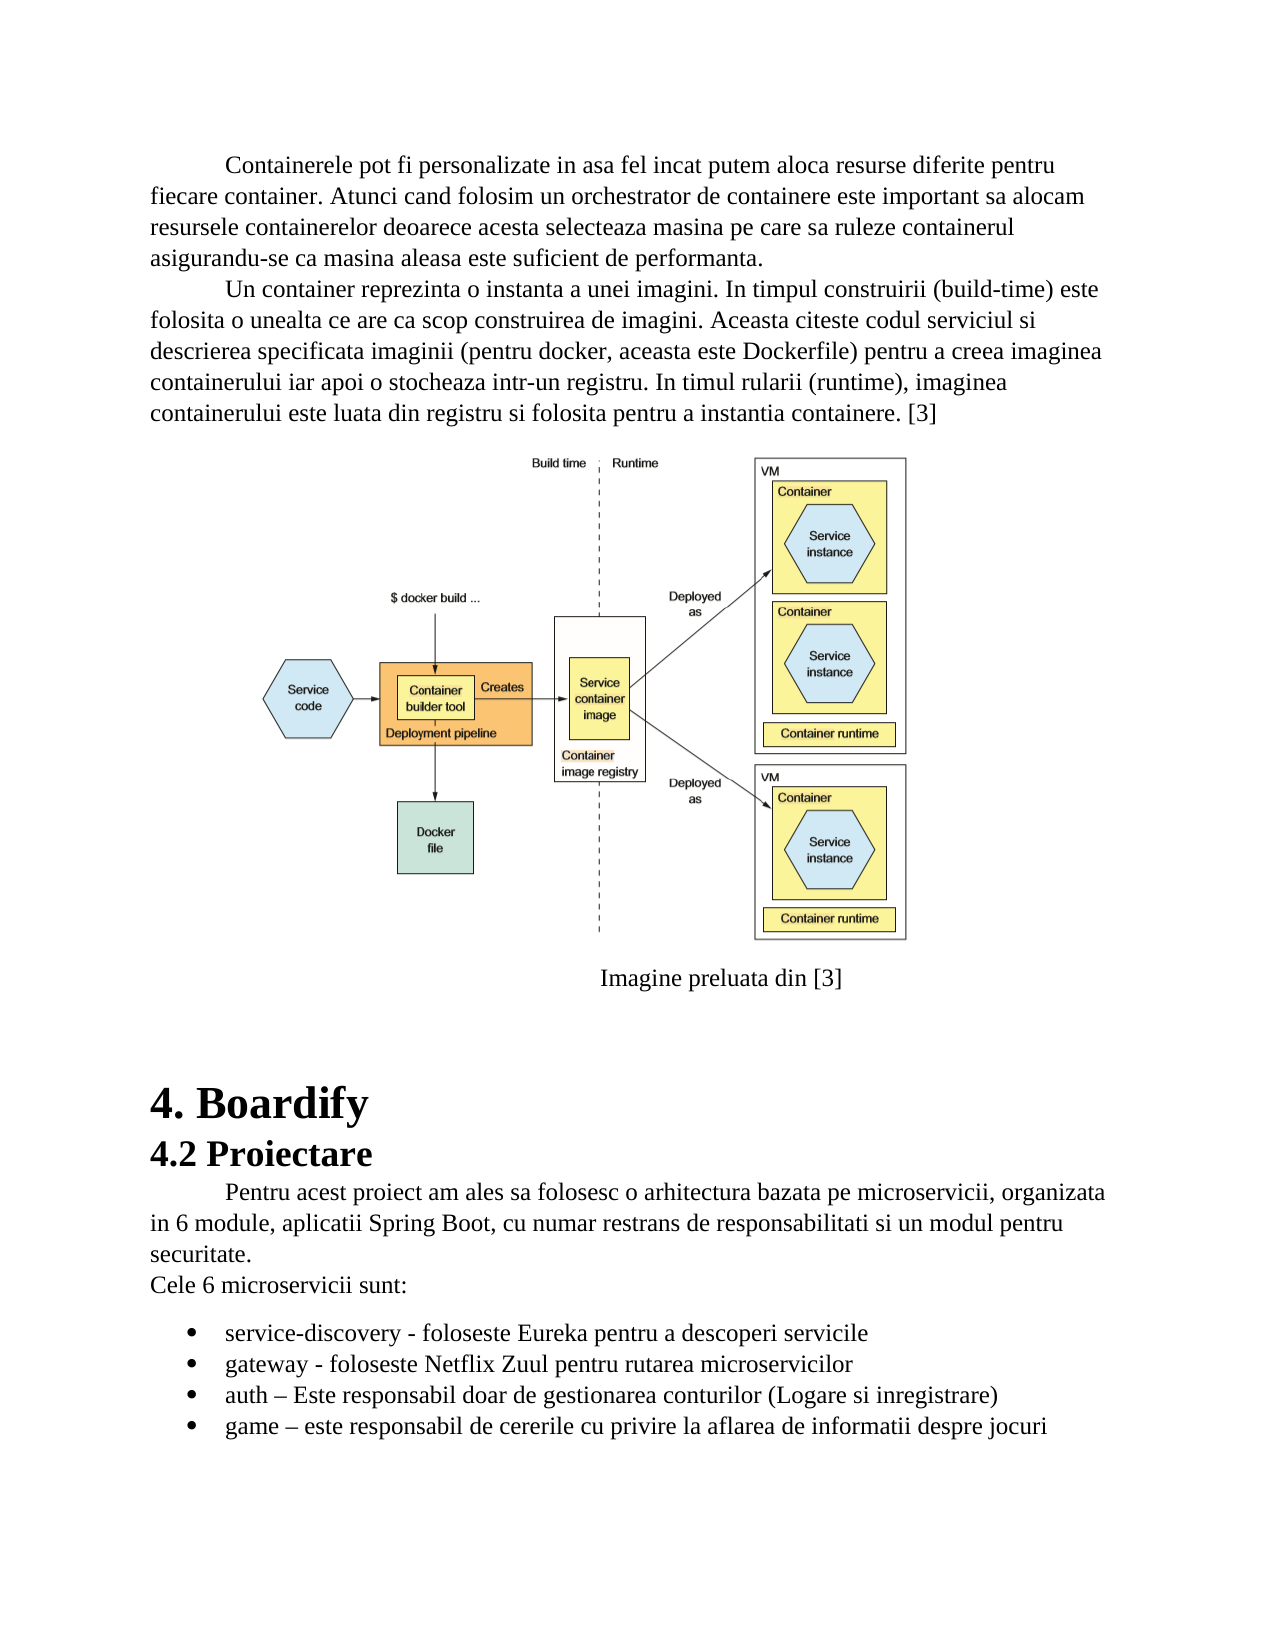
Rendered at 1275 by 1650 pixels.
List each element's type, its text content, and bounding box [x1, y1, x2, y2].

list gateway - foloseste Netflix Zuul pentru rutarea microservicilor [187, 1349, 1125, 1378]
list game – este responsabil de cererile cu privire la aflarea de informatii despre jocuri [187, 1411, 1125, 1440]
list auth – Este responsabil doar de gestionarea conturilor (Logare si inregistrare) [187, 1380, 1125, 1409]
text 4. Boardify 4.2 Proiectare Pentru acest proiect am ales sa folosesc o arhitectura bazata pe microservicii, organizata in 6 module, aplicatii Spring Boot, cu numar restrans de responsabilitati si un modul pentru securitate. Cele 6 microservicii sunt: [150, 1076, 1125, 1299]
picture [252, 436, 931, 952]
list service-discovery - foloseste Eureka pentru a descoperi servicile [187, 1318, 1125, 1347]
